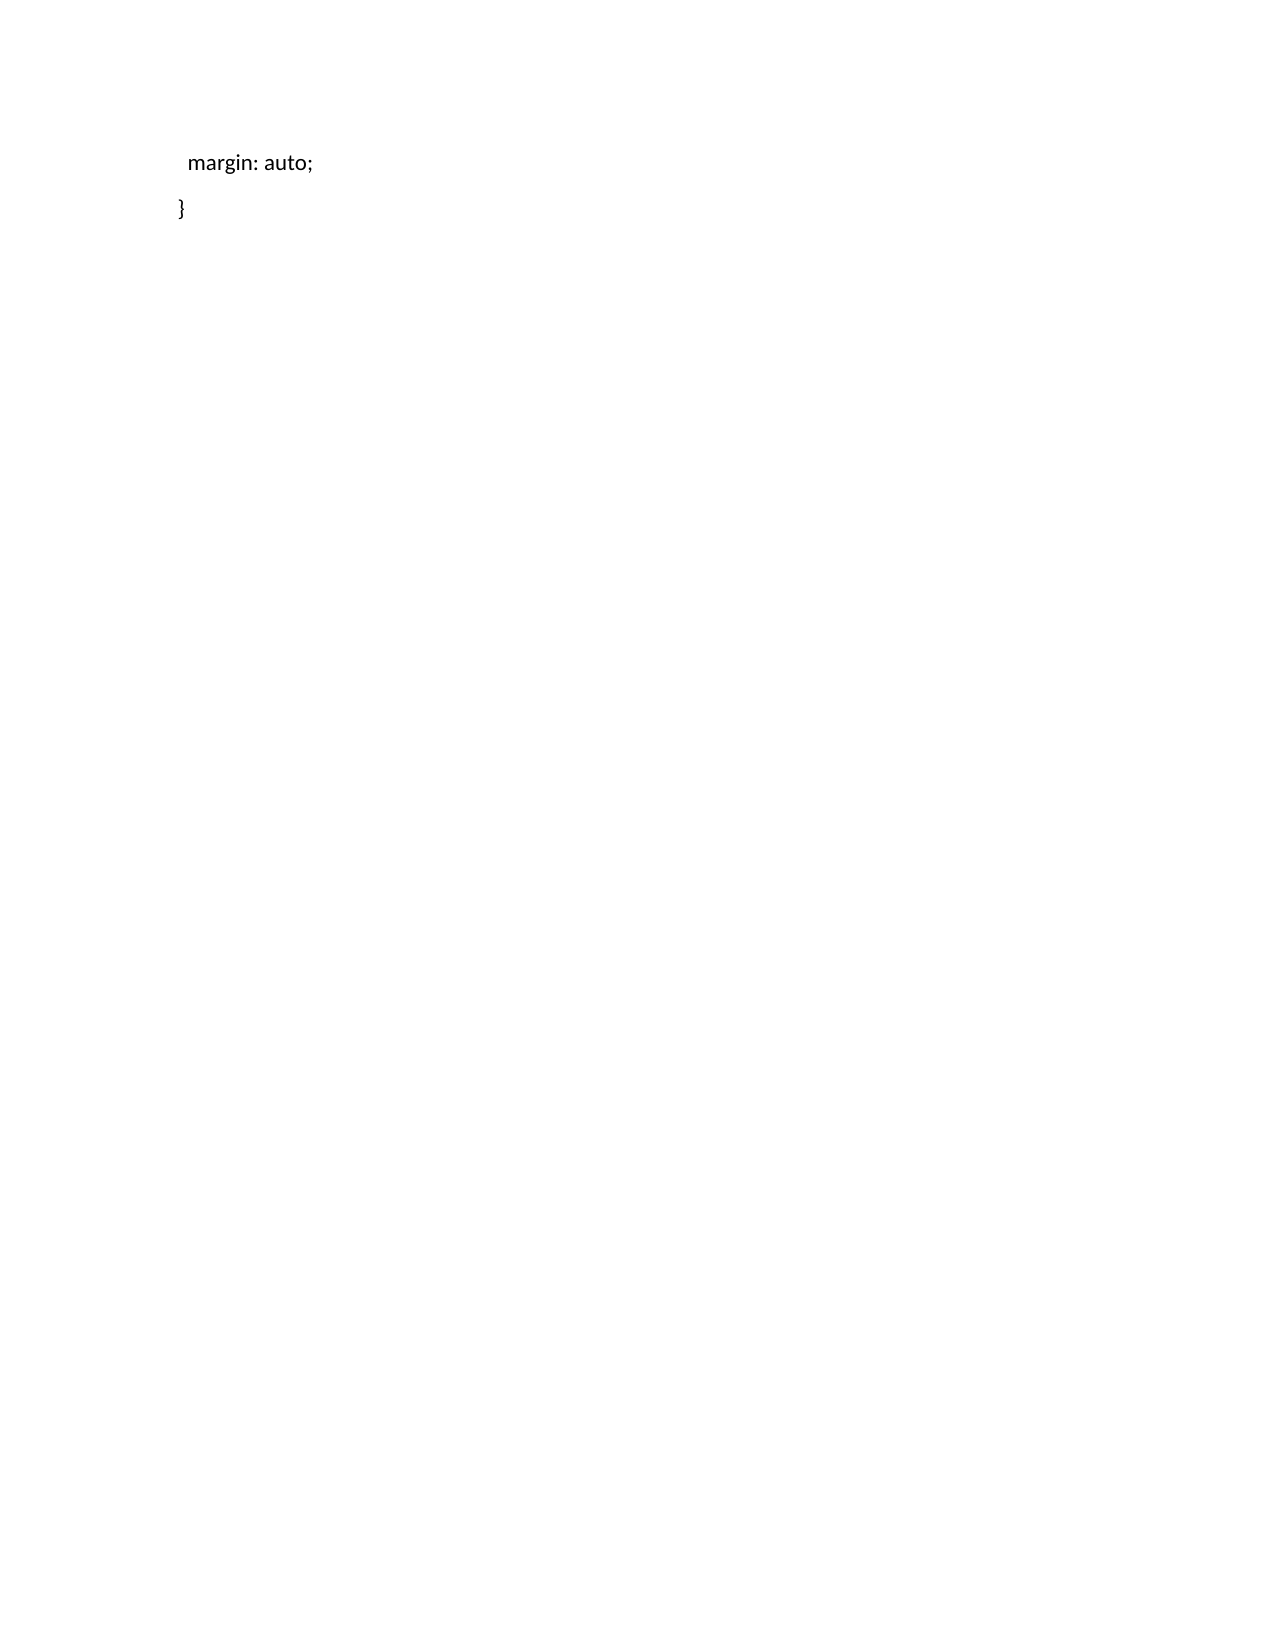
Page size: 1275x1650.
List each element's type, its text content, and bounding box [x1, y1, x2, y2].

text margin: auto; [177, 148, 1098, 176]
text } [177, 194, 1098, 222]
